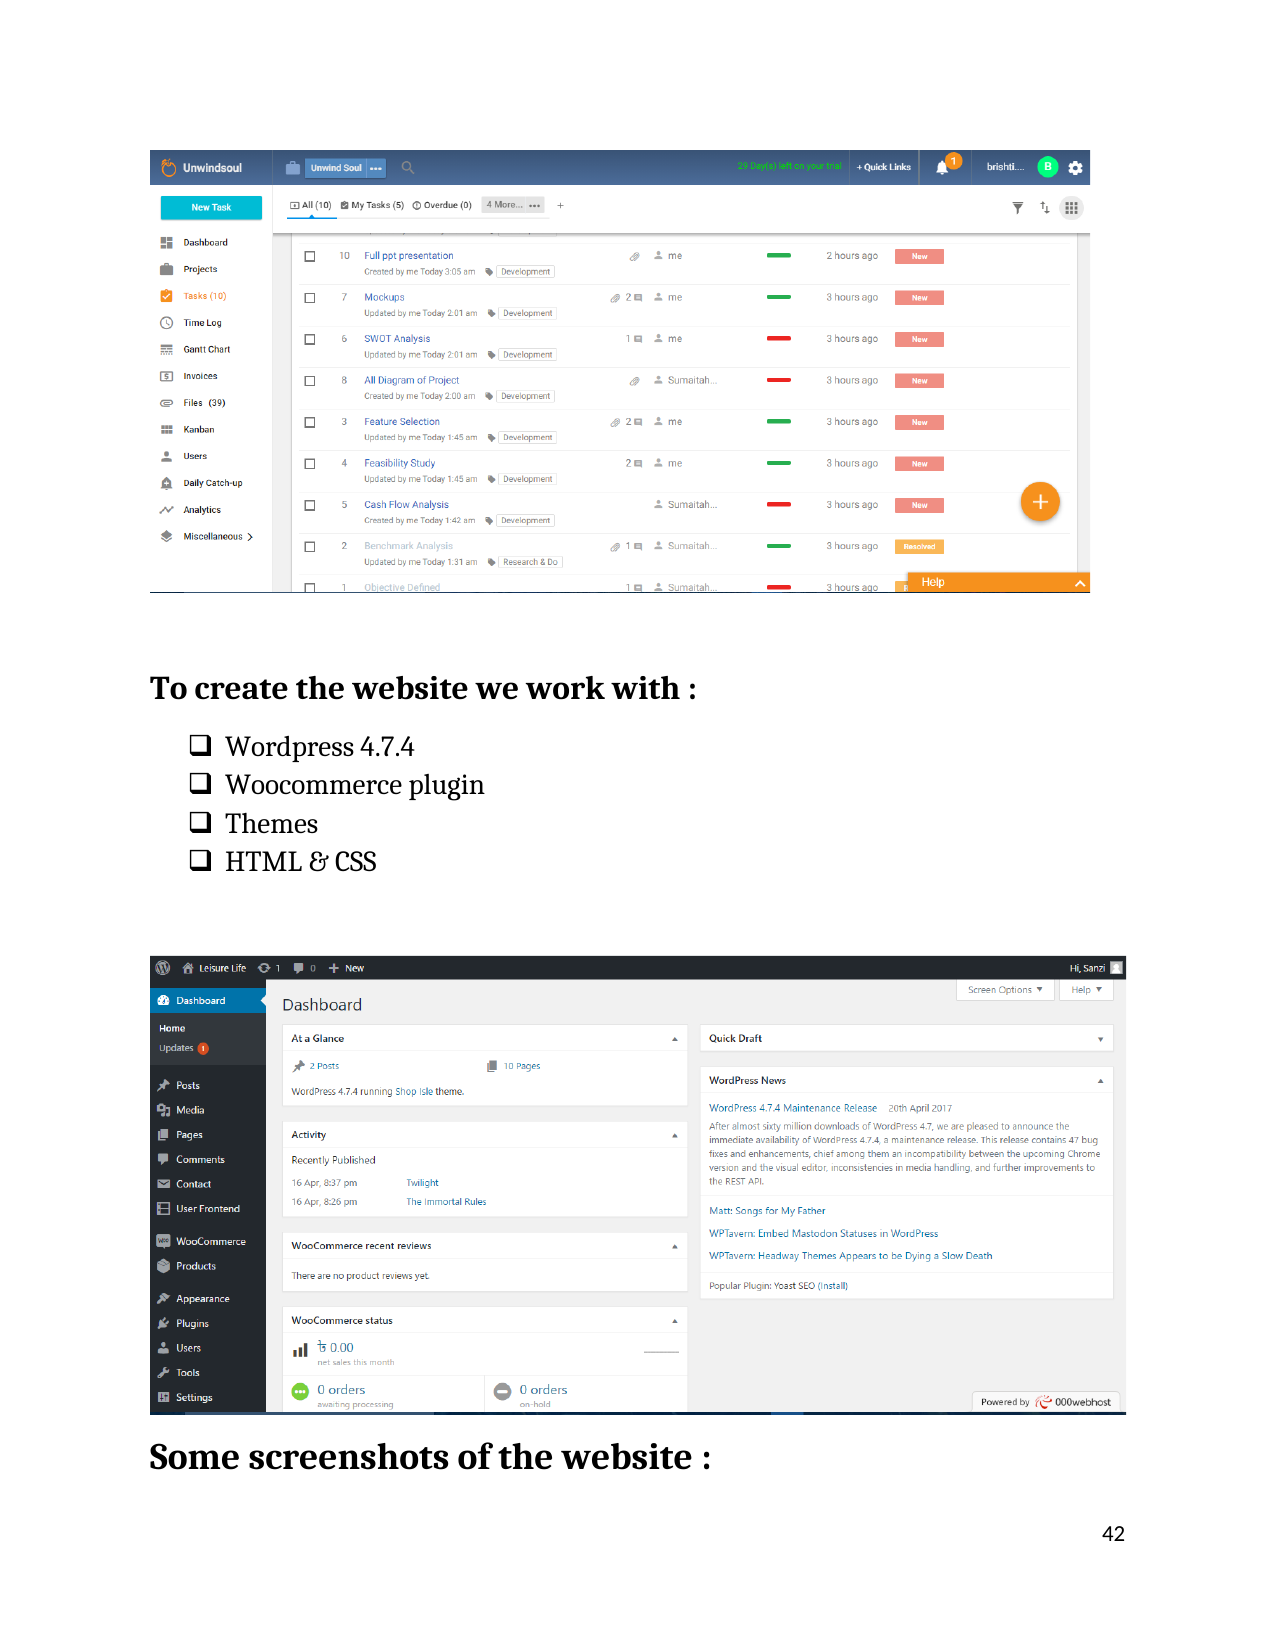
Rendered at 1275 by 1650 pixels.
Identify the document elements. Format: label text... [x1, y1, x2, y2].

text To create the website we work with : [150, 669, 1125, 707]
picture [158, 996, 169, 1004]
text Some screenshots of the website : [150, 1435, 1125, 1478]
list HTML & CSS [187, 845, 1125, 879]
picture [150, 955, 1127, 1415]
list Woocommerce plugin [187, 768, 1125, 802]
list Wordpress 4.7.4 [187, 730, 1125, 763]
picture [150, 150, 1091, 593]
list Themes [187, 807, 1125, 840]
